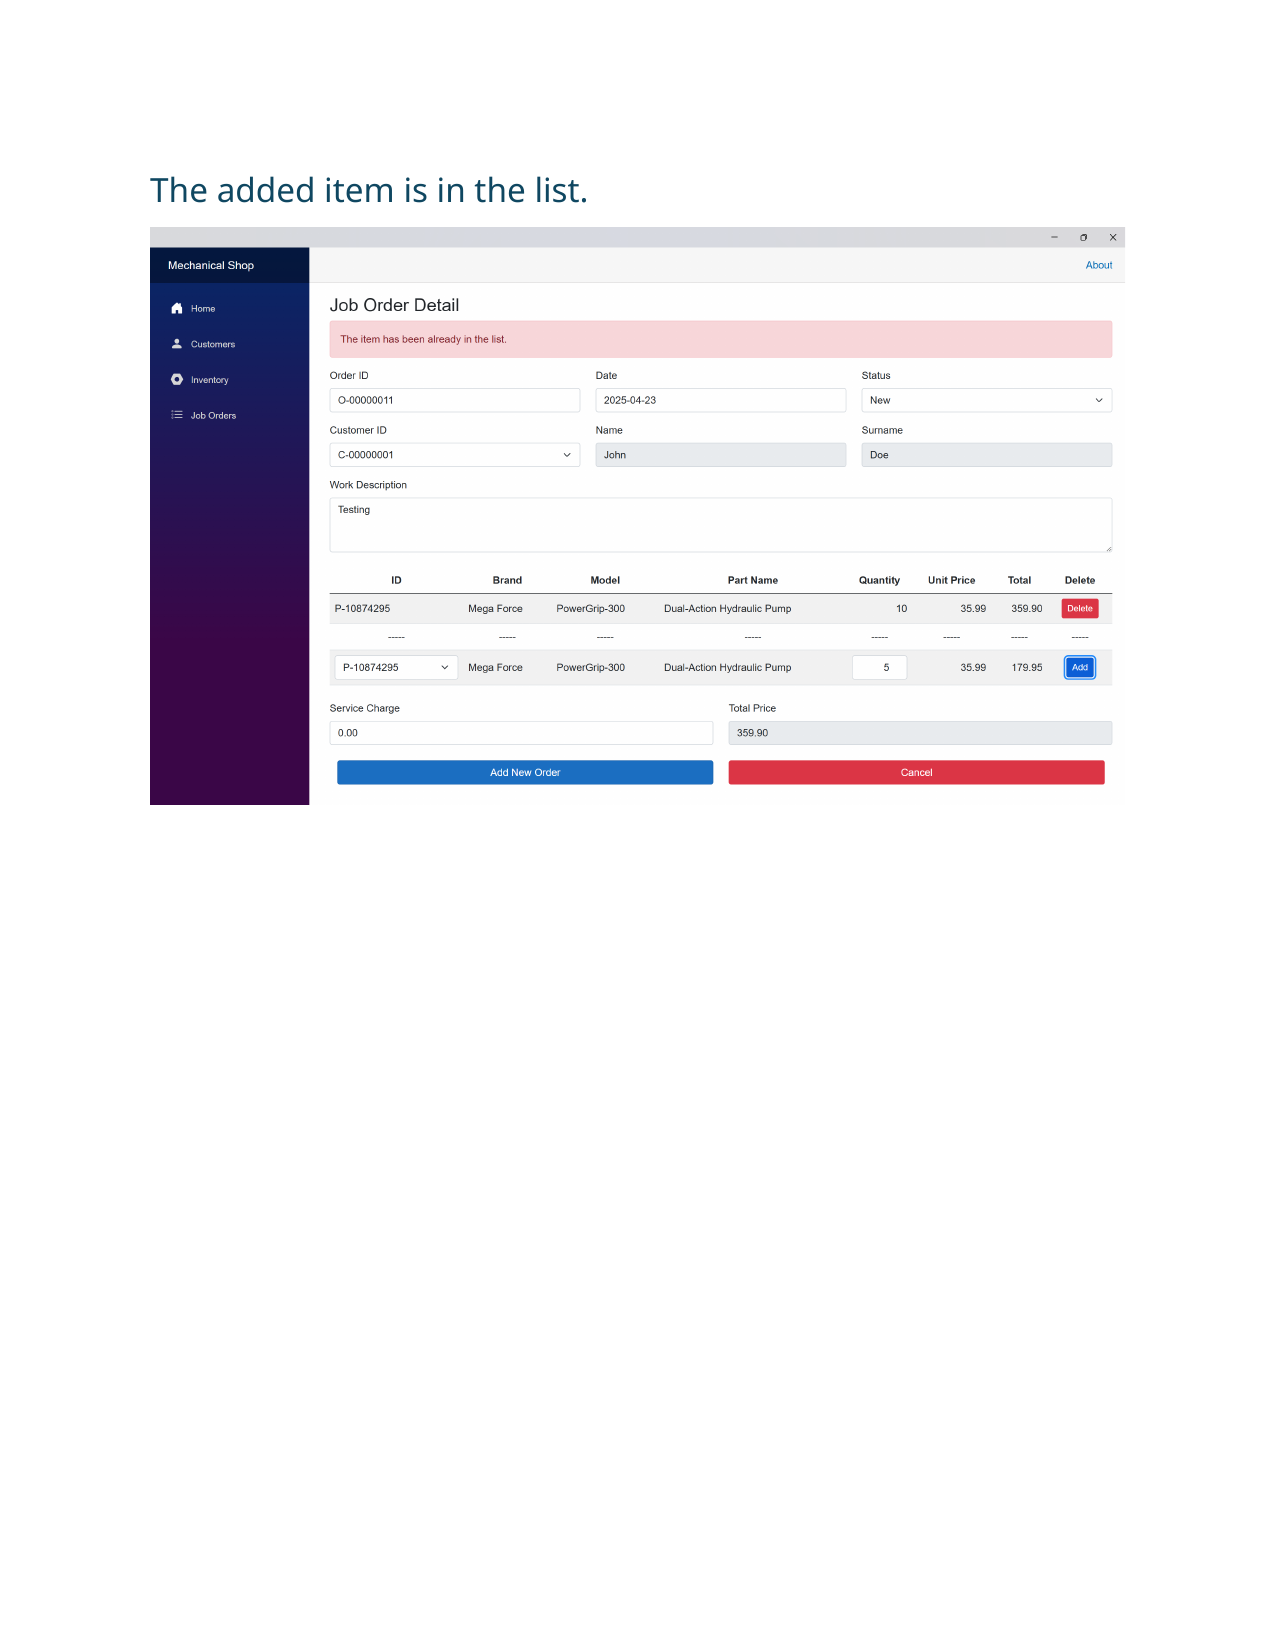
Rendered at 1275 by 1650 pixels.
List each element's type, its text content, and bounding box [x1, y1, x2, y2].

subtitle The added item is in the list. [150, 167, 1125, 212]
picture [150, 227, 1125, 805]
